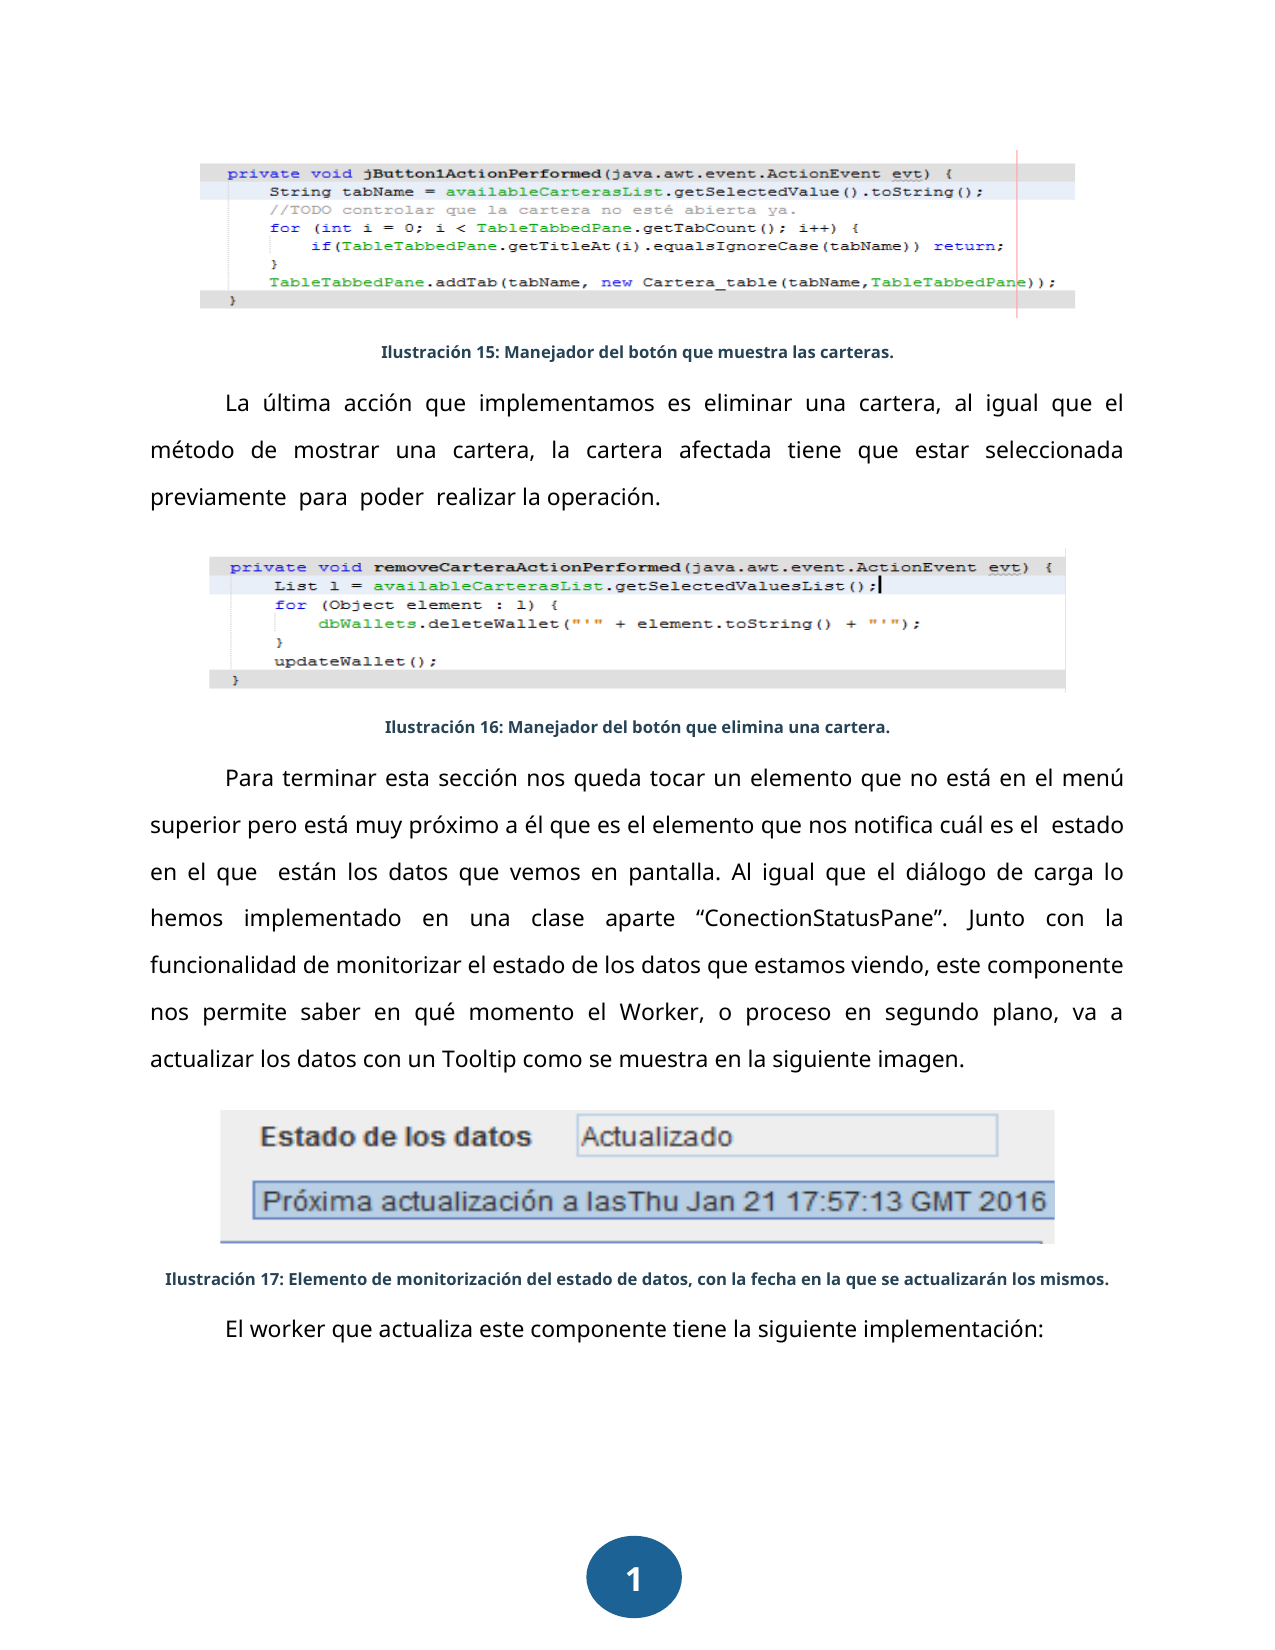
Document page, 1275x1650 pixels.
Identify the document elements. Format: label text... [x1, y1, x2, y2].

text Ilustración 16: Manejador del botón que elimina una cartera. [150, 716, 1125, 739]
text Para terminar esta sección nos queda tocar un elemento que no está en el menú superior pero está muy próximo a él que es el elemento que nos notifica cuál es el estado en el que están los datos que vemos en pantalla. Al igual que el diálogo de carga lo hemos implementado en una clase aparte “ConectionStatusPane”. Junto con la funcionalidad de monitorizar el estado de los datos que estamos viendo, este componente nos permite saber en qué momento el Worker, o proceso en segundo plano, va a actualizar los datos con un Tooltip como se muestra en la siguiente imagen. [150, 762, 1125, 1074]
text La última acción que implementamos es eliminar una cartera, al igual que el método de mostrar una cartera, la cartera afectada tiene que estar seleccionada previamente para poder realizar la operación. [150, 387, 1125, 512]
picture [209, 548, 1066, 693]
picture [200, 150, 1075, 318]
text Ilustración 17: Elemento de monitorización del estado de datos, con la fecha en la que se actualizarán los mismos. [150, 1267, 1125, 1290]
text Ilustración 15: Manejador del botón que muestra las carteras. [150, 341, 1125, 364]
text El worker que actualiza este componente tiene la siguiente implementación: [150, 1313, 1125, 1344]
picture [220, 1110, 1055, 1244]
